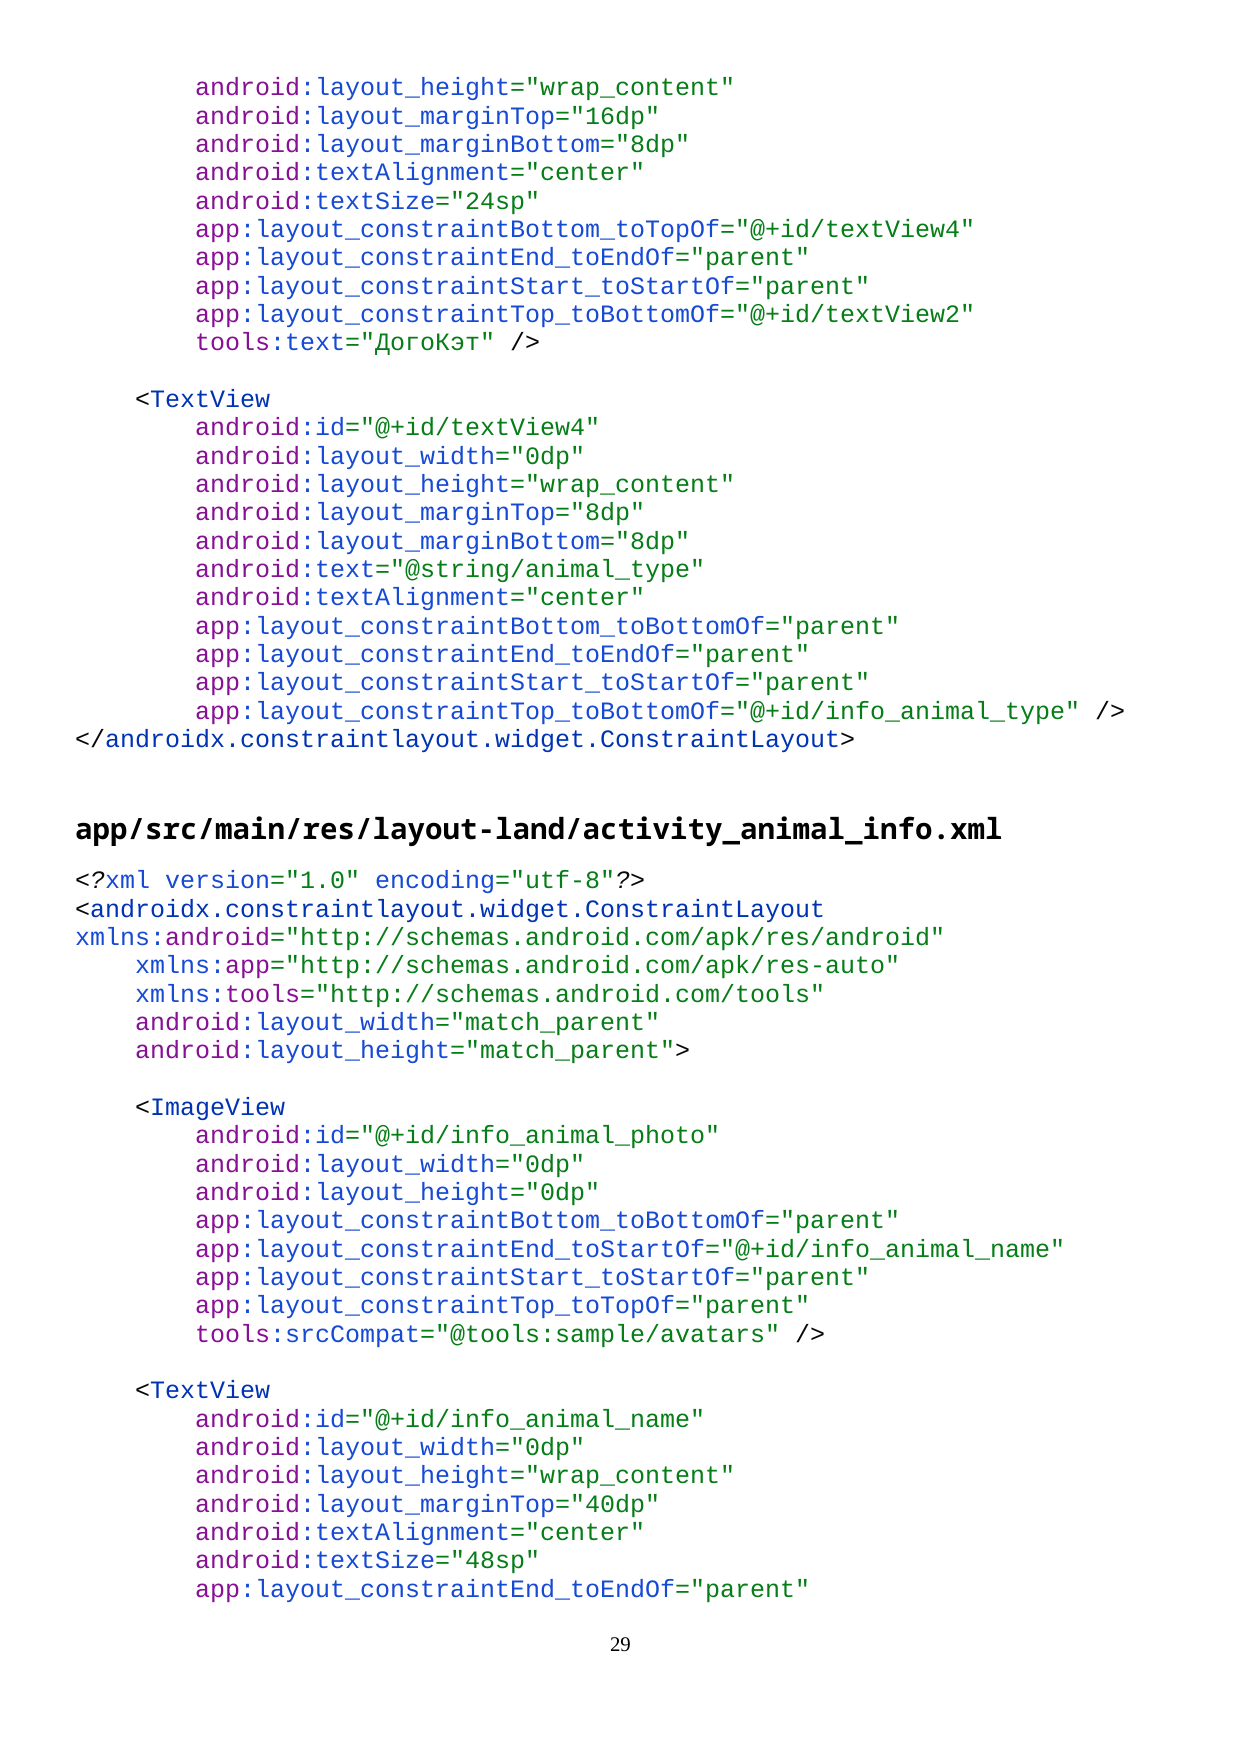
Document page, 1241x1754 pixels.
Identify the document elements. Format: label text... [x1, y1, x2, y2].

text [75, 75, 1165, 755]
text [75, 868, 1165, 1604]
text app/src/main/res/layout-land/activity_animal_info.xml [75, 808, 1165, 848]
